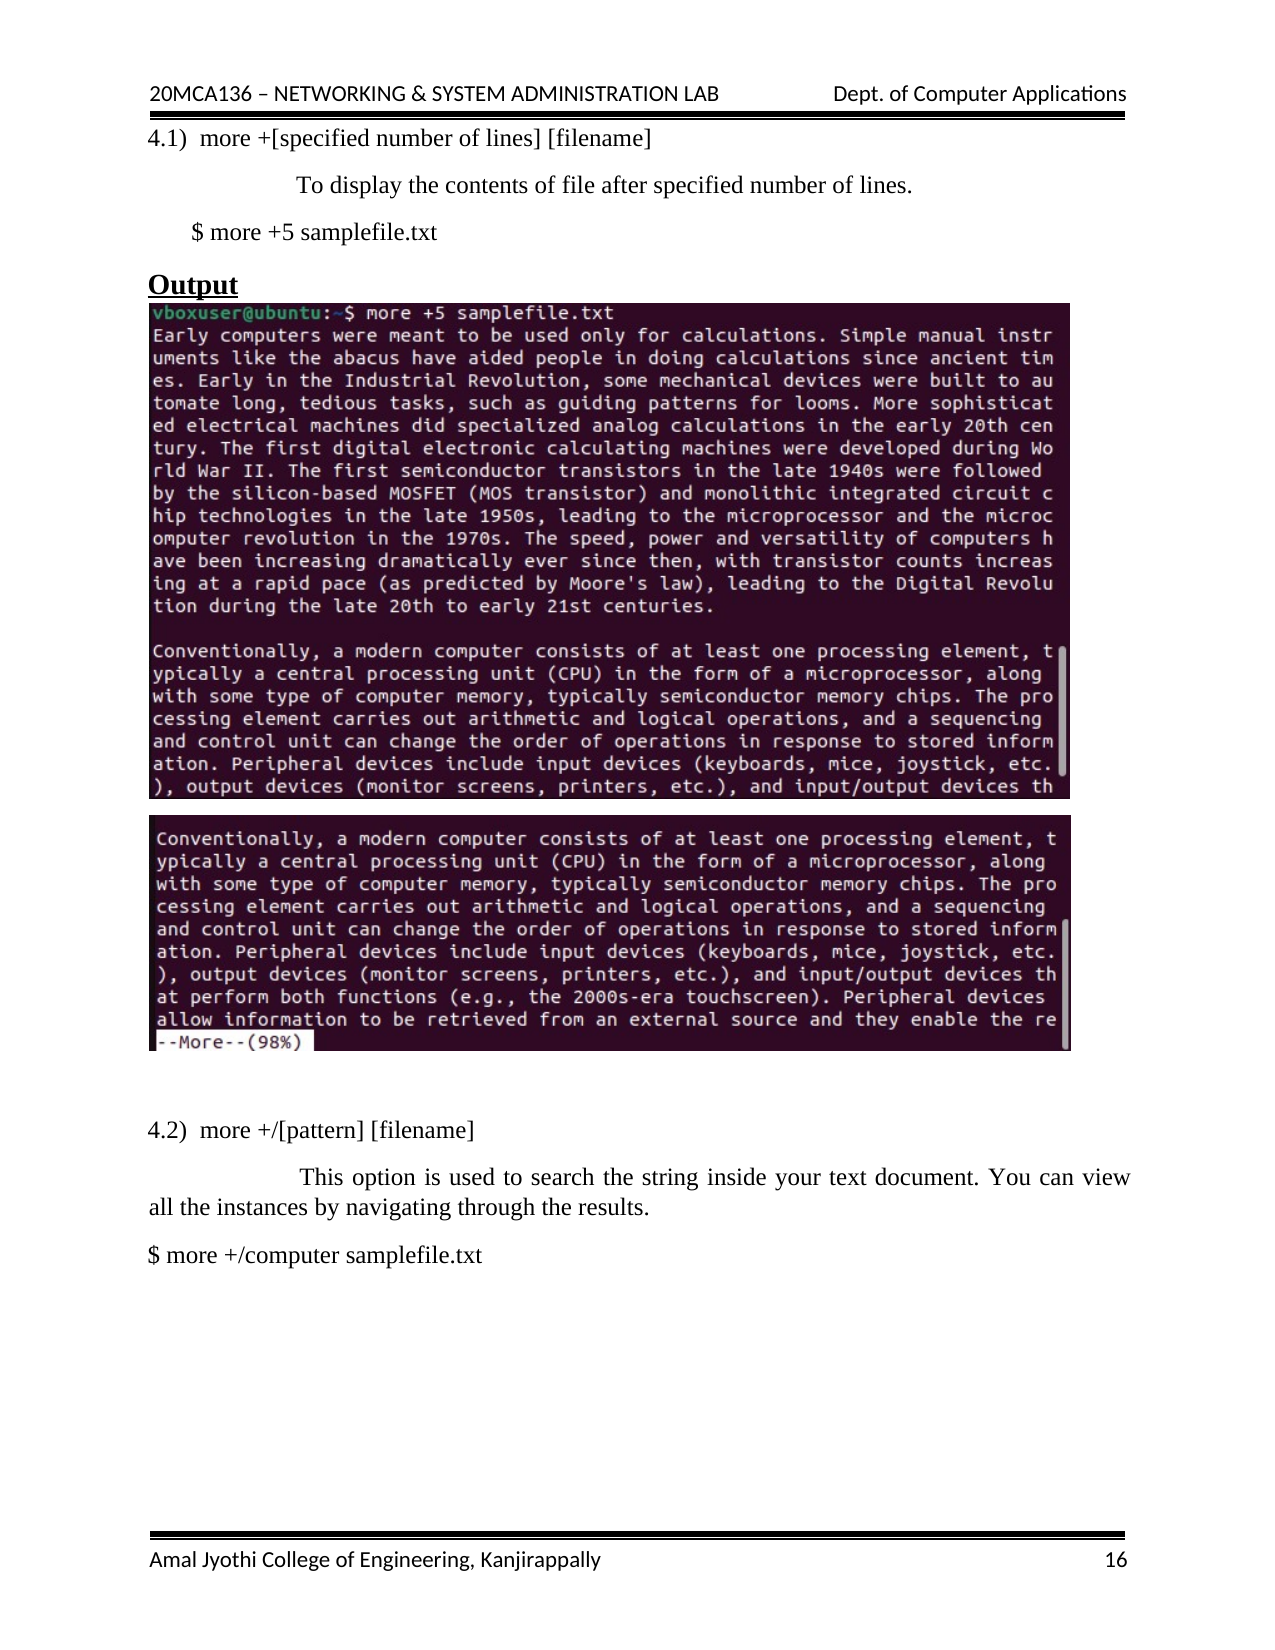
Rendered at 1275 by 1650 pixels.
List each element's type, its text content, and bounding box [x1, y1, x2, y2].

picture [149, 303, 1070, 799]
text $ more +5 samplefile.txt [147, 217, 1132, 246]
text $ more +/computer samplefile.txt [147, 1240, 1132, 1268]
picture [149, 815, 1071, 1051]
text This option is used to search the string inside your text document. You can view all the instances by navigating through the results. [147, 1162, 1132, 1221]
text To display the contents of file after specified number of lines. [147, 170, 1132, 199]
text 4.1) more +[specified number of lines] [filename] [147, 123, 1132, 152]
subtitle Output [147, 267, 1132, 301]
text 4.2) more +/[pattern] [filename] [147, 1115, 1132, 1144]
